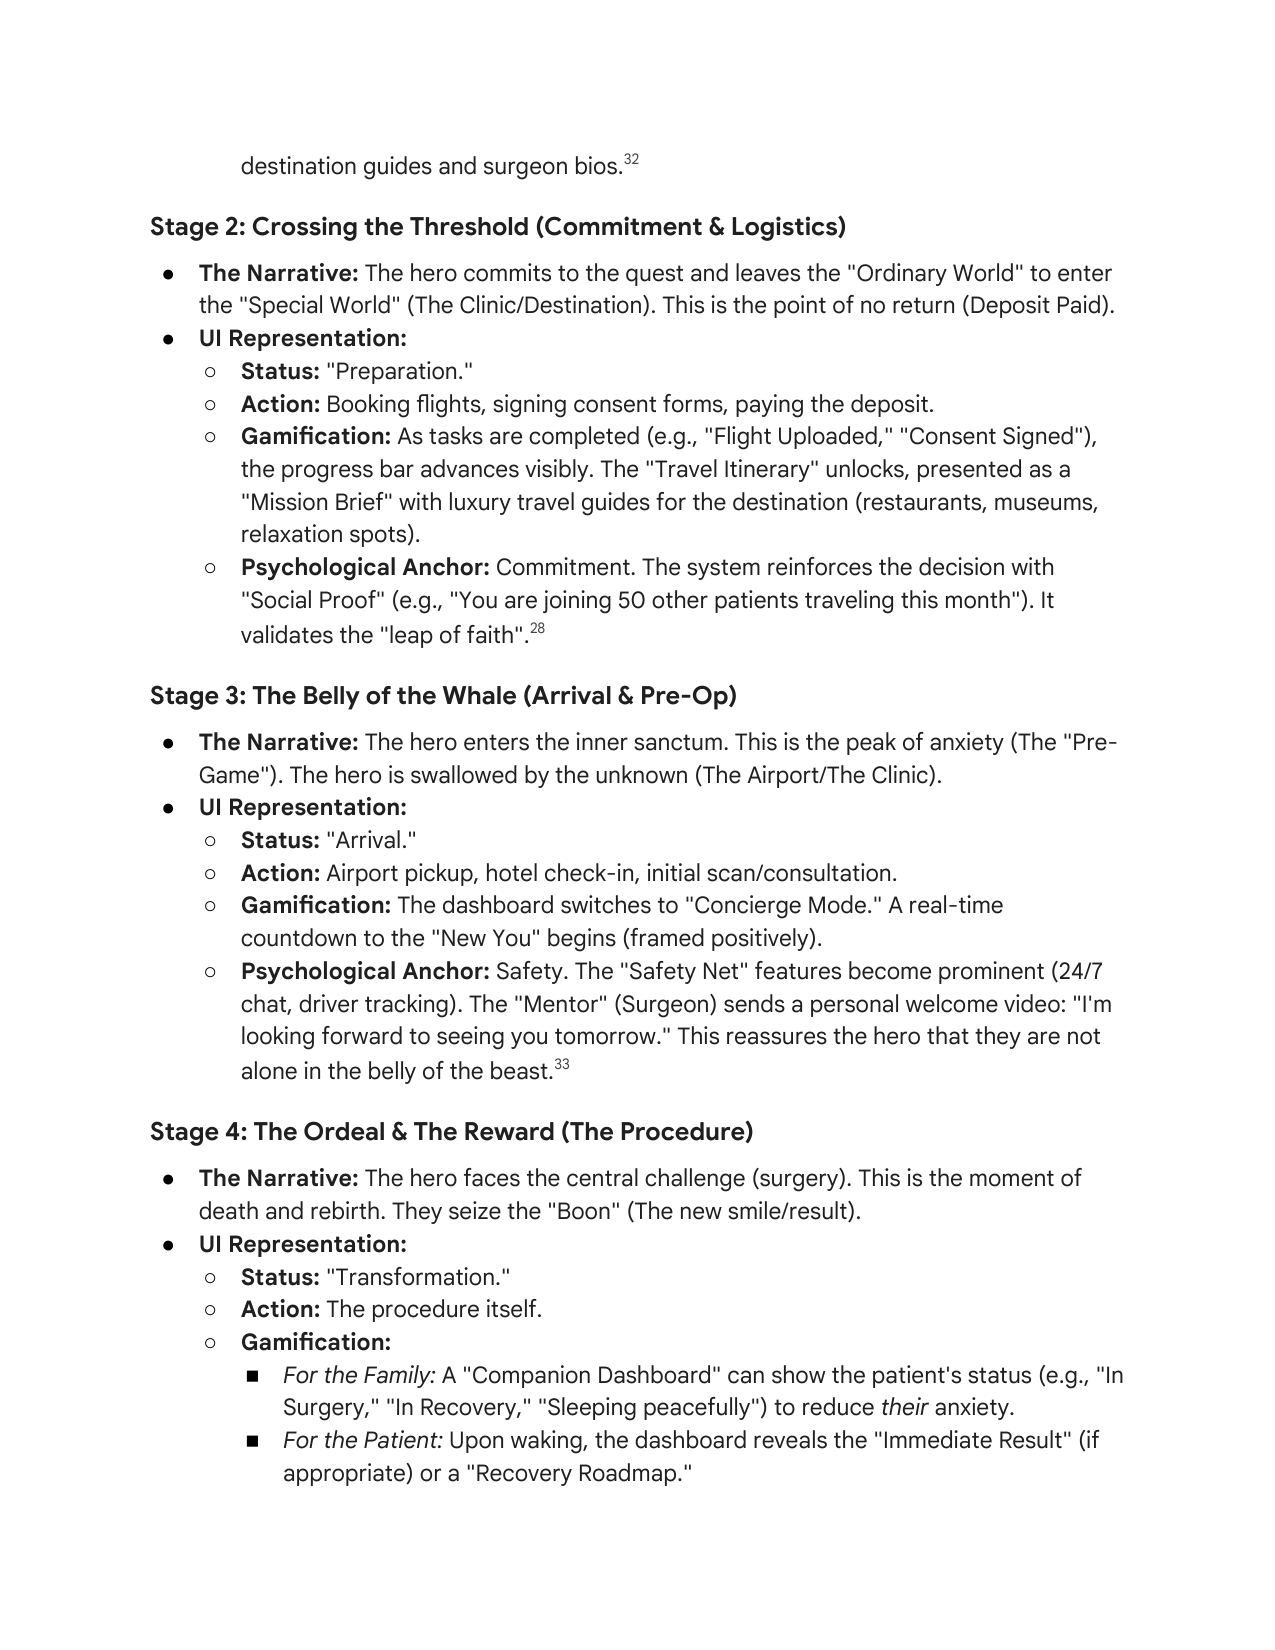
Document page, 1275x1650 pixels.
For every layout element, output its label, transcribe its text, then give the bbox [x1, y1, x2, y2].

list Action: Airport pickup, hotel check-in, initial scan/consultation. [203, 859, 1125, 888]
list Status: "Arrival." [203, 826, 1125, 855]
list Status: "Preparation." [203, 357, 1125, 386]
subtitle Stage 2: Crossing the Threshold (Commitment & Logistics) [150, 211, 1125, 242]
list The Narrative: The hero faces the central challenge (surgery). This is the moment of death and rebirth. They seize the "Boon" (The new smile/result). [161, 1164, 1125, 1226]
list Psychological Anchor: Safety. The "Safety Net" features become prominent (24/7 chat, driver tracking). The "Mentor" (Surgeon) sends a personal welcome video: "I'm looking forward to seeing you tomorrow." This reassures the hero that they are not alone in the belly of the beast.33 [203, 957, 1125, 1087]
list Gamification: [203, 1328, 1125, 1357]
list Action: The procedure itself. [203, 1295, 1125, 1324]
list Psychological Anchor: Commitment. The system reinforces the decision with "Social Proof" (e.g., "You are joining 50 other patients traveling this month"). It validates the "leap of faith".28 [203, 553, 1125, 651]
list Gamification: The dashboard switches to "Concierge Mode." A real-time countdown to the "New You" begins (framed positively). [203, 892, 1125, 953]
list UI Representation: [161, 793, 1125, 822]
list For the Family: A "Companion Dashboard" can show the patient's status (e.g., "In Surgery," "In Recovery," "Sleeping peacefully") to reduce their anxiety. [245, 1361, 1125, 1422]
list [203, 150, 1125, 181]
list Status: "Transformation." [203, 1263, 1125, 1291]
list The Narrative: The hero enters the inner sanctum. This is the peak of anxiety (The "Pre-Game"). The hero is swallowed by the unknown (The Airport/The Clinic). [161, 728, 1125, 789]
list UI Representation: [161, 1230, 1125, 1259]
list Action: Booking flights, signing consent forms, paying the deposit. [203, 390, 1125, 418]
list The Narrative: The hero commits to the quest and leaves the "Ordinary World" to enter the "Special World" (The Clinic/Destination). This is the point of no return (Deposit Paid). [161, 259, 1125, 320]
list UI Representation: [161, 324, 1125, 353]
list Gamification: As tasks are completed (e.g., "Flight Uploaded," "Consent Signed"), the progress bar advances visibly. The "Travel Itinerary" unlocks, presented as a "Mission Brief" with luxury travel guides for the destination (restaurants, museums, relaxation spots). [203, 422, 1125, 549]
subtitle Stage 3: The Belly of the Whale (Arrival & Pre-Op) [150, 680, 1125, 711]
subtitle Stage 4: The Ordeal & The Reward (The Procedure) [150, 1116, 1125, 1148]
list For the Patient: Upon waking, the dashboard reveals the "Immediate Result" (if appropriate) or a "Recovery Roadmap." [245, 1426, 1125, 1488]
